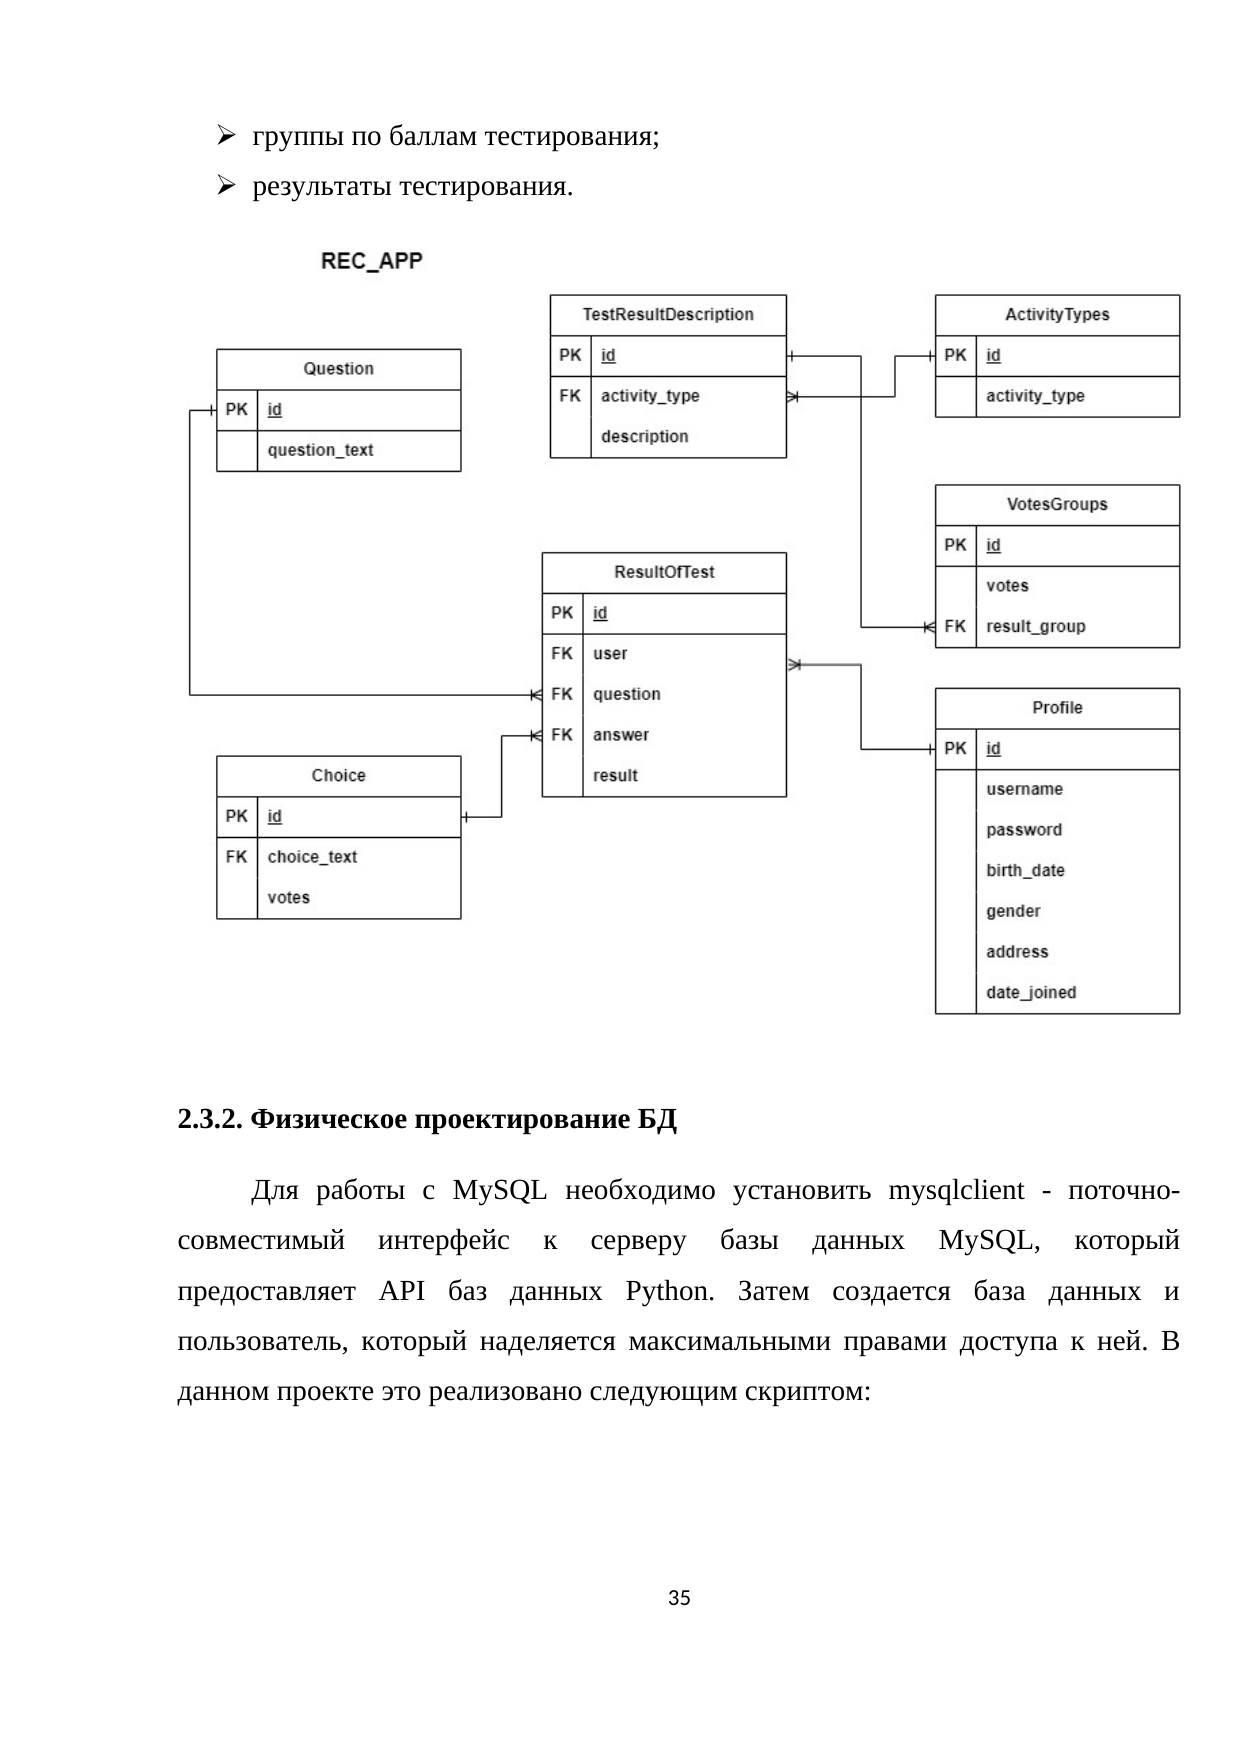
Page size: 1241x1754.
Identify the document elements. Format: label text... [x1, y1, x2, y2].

text 2.3.2. Физическое проектирование БД [177, 1101, 1181, 1134]
picture [177, 239, 1182, 1016]
list результаты тестирования. [215, 168, 1181, 202]
list группы по баллам тестирования; [215, 118, 1181, 152]
text Для работы с MySQL необходимо установить mysqlclient - поточно-совместимый интерфейс к серверу базы данных MySQL, который предоставляет API баз данных Python. Затем создается база данных и пользователь, который наделяется максимальными правами доступа к ней. В данном проекте это реализовано следующим скриптом: [177, 1172, 1181, 1407]
